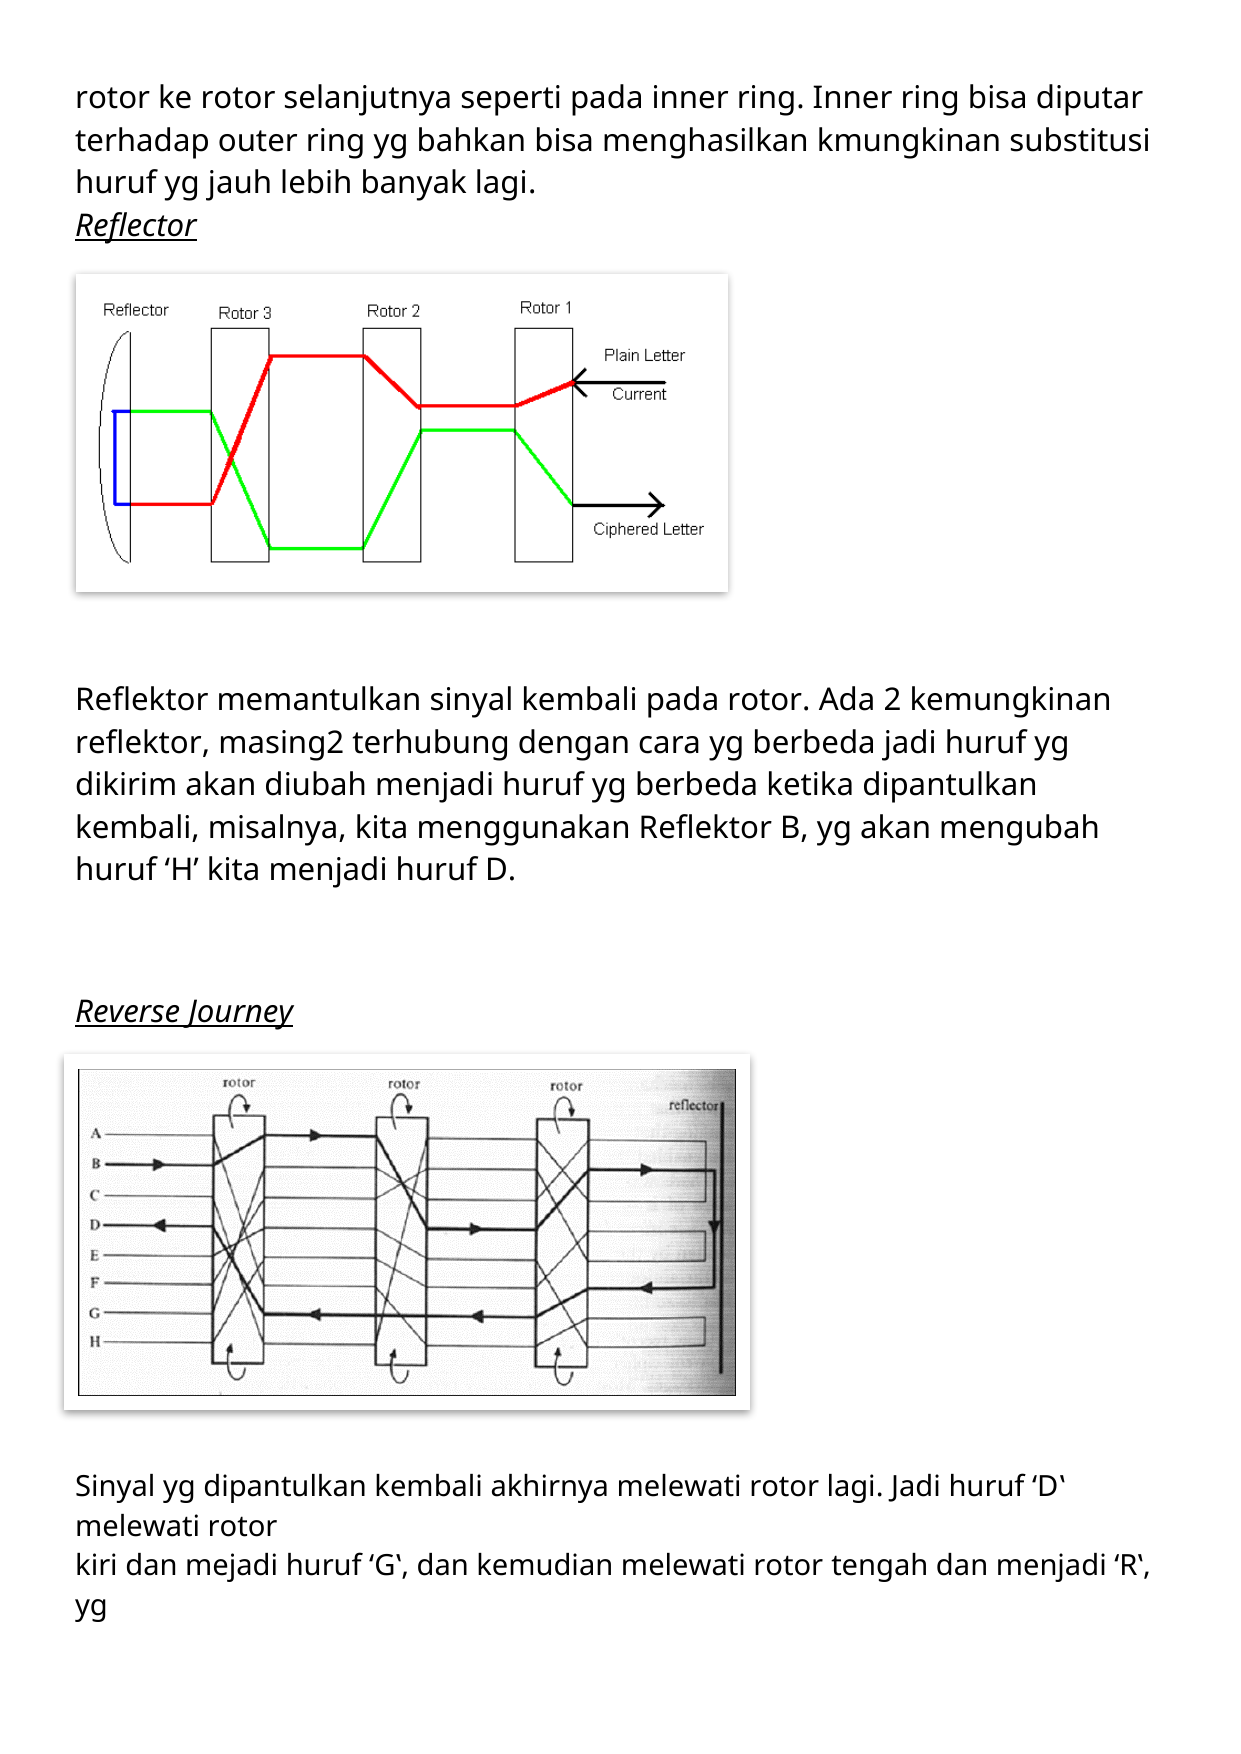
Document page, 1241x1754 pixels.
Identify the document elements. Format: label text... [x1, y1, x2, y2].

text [75, 75, 1165, 203]
picture [78, 1069, 736, 1396]
text kiri dan mejadi huruf ‘G‛, dan kemudian melewati rotor tengah dan menjadi ‘R‛, yg [75, 1544, 1165, 1624]
picture [90, 288, 713, 577]
text Sinyal yg dipantulkan kembali akhirnya melewati rotor lagi. Jadi huruf ‘D‛ melewati rotor [75, 1465, 1165, 1544]
text Reverse Journey [75, 989, 1165, 1031]
text Reflektor memantulkan sinyal kembali pada rotor. Ada 2 kemungkinan reflektor, masing2 terhubung dengan cara yg berbeda jadi huruf yg dikirim akan diubah menjadi huruf yg berbeda ketika dipantulkan kembali, misalnya, kita menggunakan Reflektor B, yg akan mengubah huruf ‘H’ kita menjadi huruf D. [75, 634, 1165, 921]
